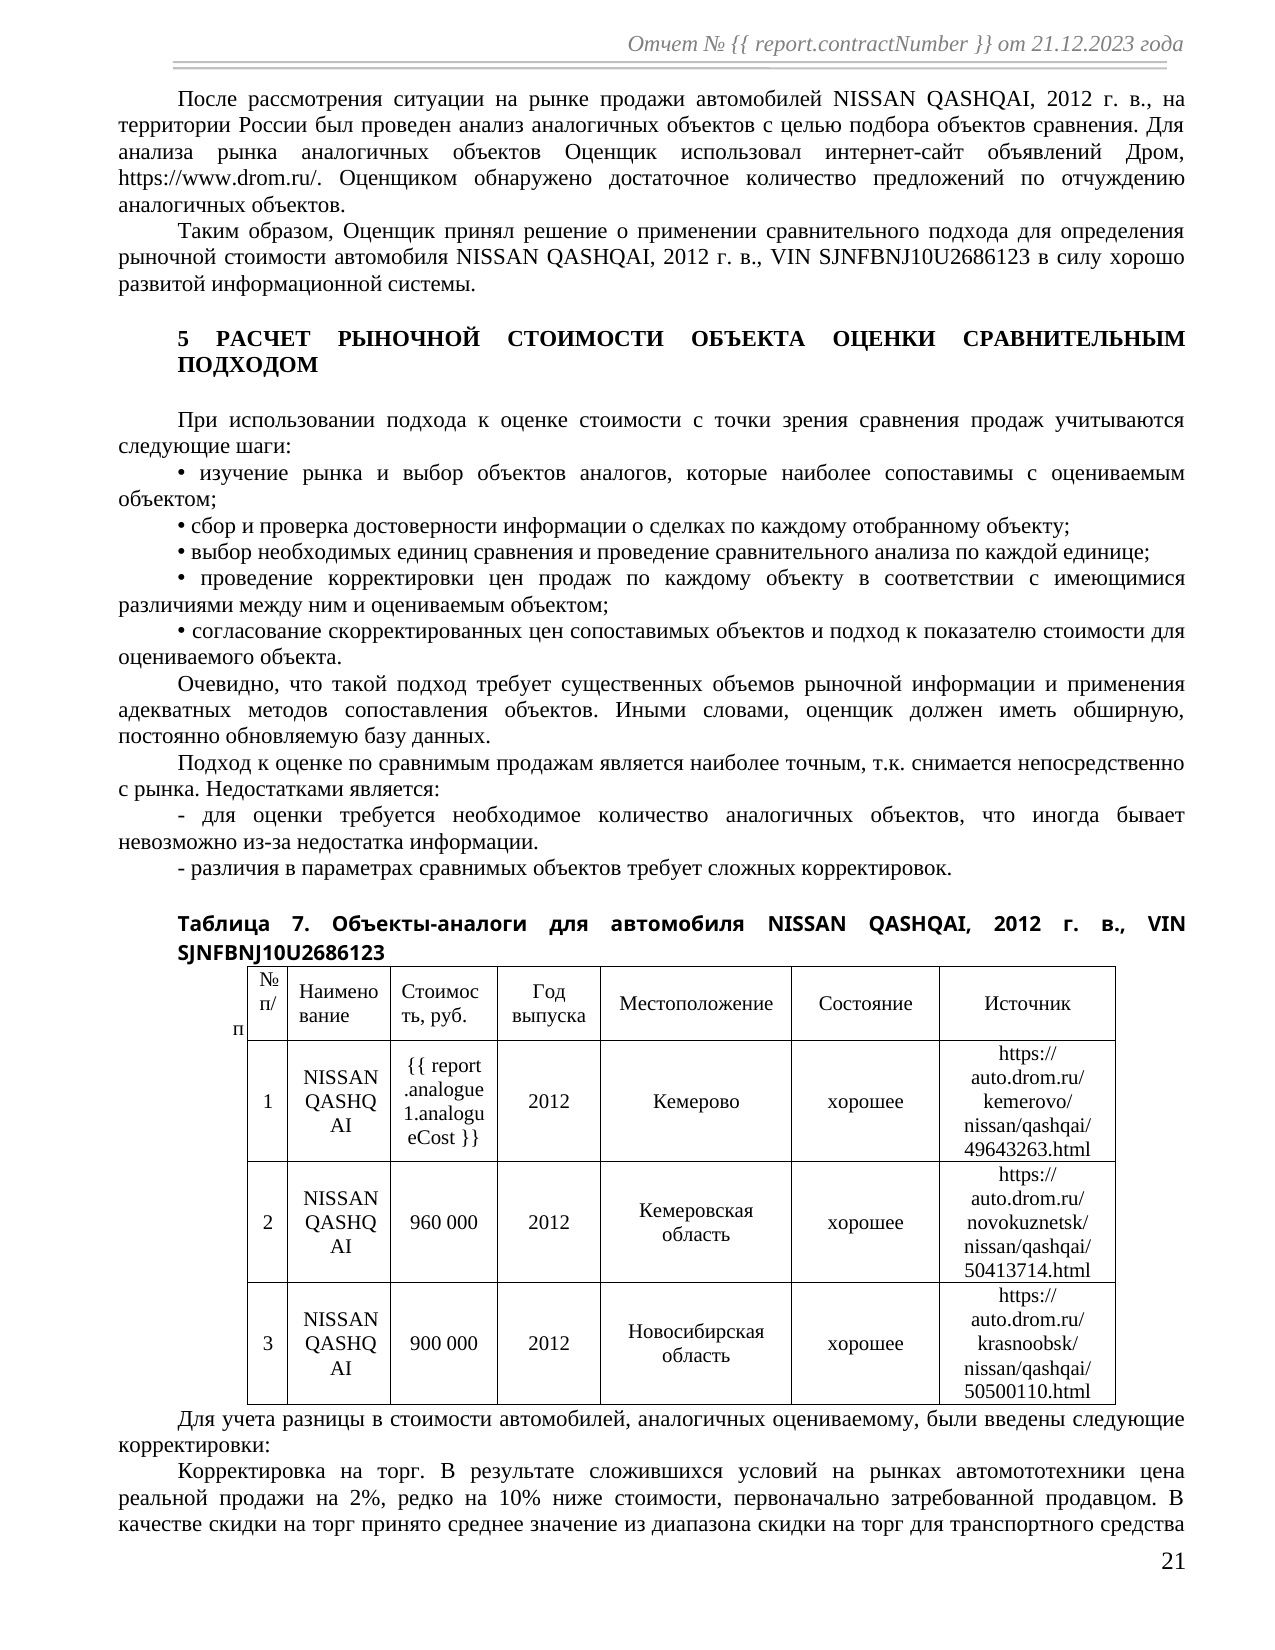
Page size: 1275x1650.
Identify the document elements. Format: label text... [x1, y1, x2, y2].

table_header № п/п [248, 967, 287, 1039]
table_cell https://auto.drom.ru/kemerovo/nissan/qashqai/49643263.html [940, 1041, 1115, 1161]
table_header Наименование [288, 967, 390, 1039]
table_cell Кемерово [601, 1041, 791, 1161]
text После рассмотрения ситуации на рынке продажи автомобилей NISSAN QASHQAI, 2012 г. в., на территории России был проведен анализ аналогичных объектов с целью подбора объектов сравнения. Для анализа рынка аналогичных объектов Оценщик использовал интернет-сайт объявлений Дром, https://www.drom.ru/. Оценщиком обнаружено достаточное количество предложений по отчуждению аналогичных объектов. [118, 85, 1186, 217]
subtitle Таблица 7. Объекты-аналоги для автомобиля NISSAN QASHQAI, 2012 г. в., VIN SJNFBNJ10U2686123 [177, 909, 1186, 966]
table_cell 2012 [498, 1283, 600, 1403]
table_cell хорошее [792, 1283, 939, 1403]
text сбор и проверка достоверности информации о сделках по каждому отобранному объекту; [118, 512, 1186, 538]
text Таким образом, Оценщик принял решение о применении сравнительного подхода для определения рыночной стоимости автомобиля NISSAN QASHQAI, 2012 г. в., VIN SJNFBNJ10U2686123 в силу хорошо развитой информационной системы. [118, 217, 1186, 296]
table_cell 1 [248, 1041, 287, 1161]
text проведение корректировки цен продаж по каждому объекту в соответствии с имеющимися различиями между ним и оцениваемым объектом; [118, 564, 1186, 617]
table_cell NISSAN QASHQAI [288, 1041, 390, 1161]
text согласование скорректированных цен сопоставимых объектов и подход к показателю стоимости для оцениваемого объекта. [118, 617, 1186, 670]
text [118, 1457, 1186, 1536]
table_cell {{ report.analogue1.analogueCost }} [391, 1041, 497, 1161]
table_cell 2 [248, 1162, 287, 1282]
text Для учета разницы в стоимости автомобилей, аналогичных оцениваемому, были введены следующие корректировки: [118, 1404, 1186, 1457]
table_cell https://auto.drom.ru/krasnoobsk/nissan/qashqai/50500110.html [940, 1283, 1115, 1403]
table_cell 3 [248, 1283, 287, 1403]
table_cell 960 000 [391, 1162, 497, 1282]
table_header Год выпуска [498, 967, 600, 1039]
table_cell https://auto.drom.ru/novokuznetsk/nissan/qashqai/50413714.html [940, 1162, 1115, 1282]
text Очевидно, что такой подход требует существенных объемов рыночной информации и применения адекватных методов сопоставления объектов. Иными словами, оценщик должен иметь обширную, постоянно обновляемую базу данных. [118, 670, 1186, 749]
text выбор необходимых единиц сравнения и проведение сравнительного анализа по каждой единице; [118, 538, 1186, 564]
text При использовании подхода к оценке стоимости с точки зрения сравнения продаж учитываются следующие шаги: [118, 406, 1186, 459]
text изучение рынка и выбор объектов аналогов, которые наиболее сопоставимы с оцениваемым объектом; [118, 459, 1186, 512]
text - для оценки требуется необходимое количество аналогичных объектов, что иногда бывает невозможно из-за недостатка информации. [118, 802, 1186, 854]
text Подход к оценке по сравнимым продажам является наиболее точным, т.к. снимается непосредственно с рынка. Недостатками является: [118, 749, 1186, 802]
table_header Состояние [792, 967, 939, 1039]
subtitle 5 РАСЧЕТ РЫНОЧНОЙ СТОИМОСТИ ОБЪЕКТА ОЦЕНКИ СРАВНИТЕЛЬНЫМ ПОДХОДОМ [177, 325, 1186, 377]
table_cell Кемеровская область [601, 1162, 791, 1282]
table_cell NISSAN QASHQAI [288, 1162, 390, 1282]
table_cell NISSAN QASHQAI [288, 1283, 390, 1403]
table_cell 2012 [498, 1041, 600, 1161]
text - различия в параметрах сравнимых объектов требует сложных корректировок. [118, 854, 1186, 881]
table_cell хорошее [792, 1162, 939, 1282]
table_cell 2012 [498, 1162, 600, 1282]
table_cell хорошее [792, 1041, 939, 1161]
table_cell Новосибирская область [601, 1283, 791, 1403]
table_cell 900 000 [391, 1283, 497, 1403]
table_header Местоположение [601, 967, 791, 1039]
table_header Стоимость, руб. [391, 967, 497, 1039]
table_header Источник [940, 967, 1115, 1039]
